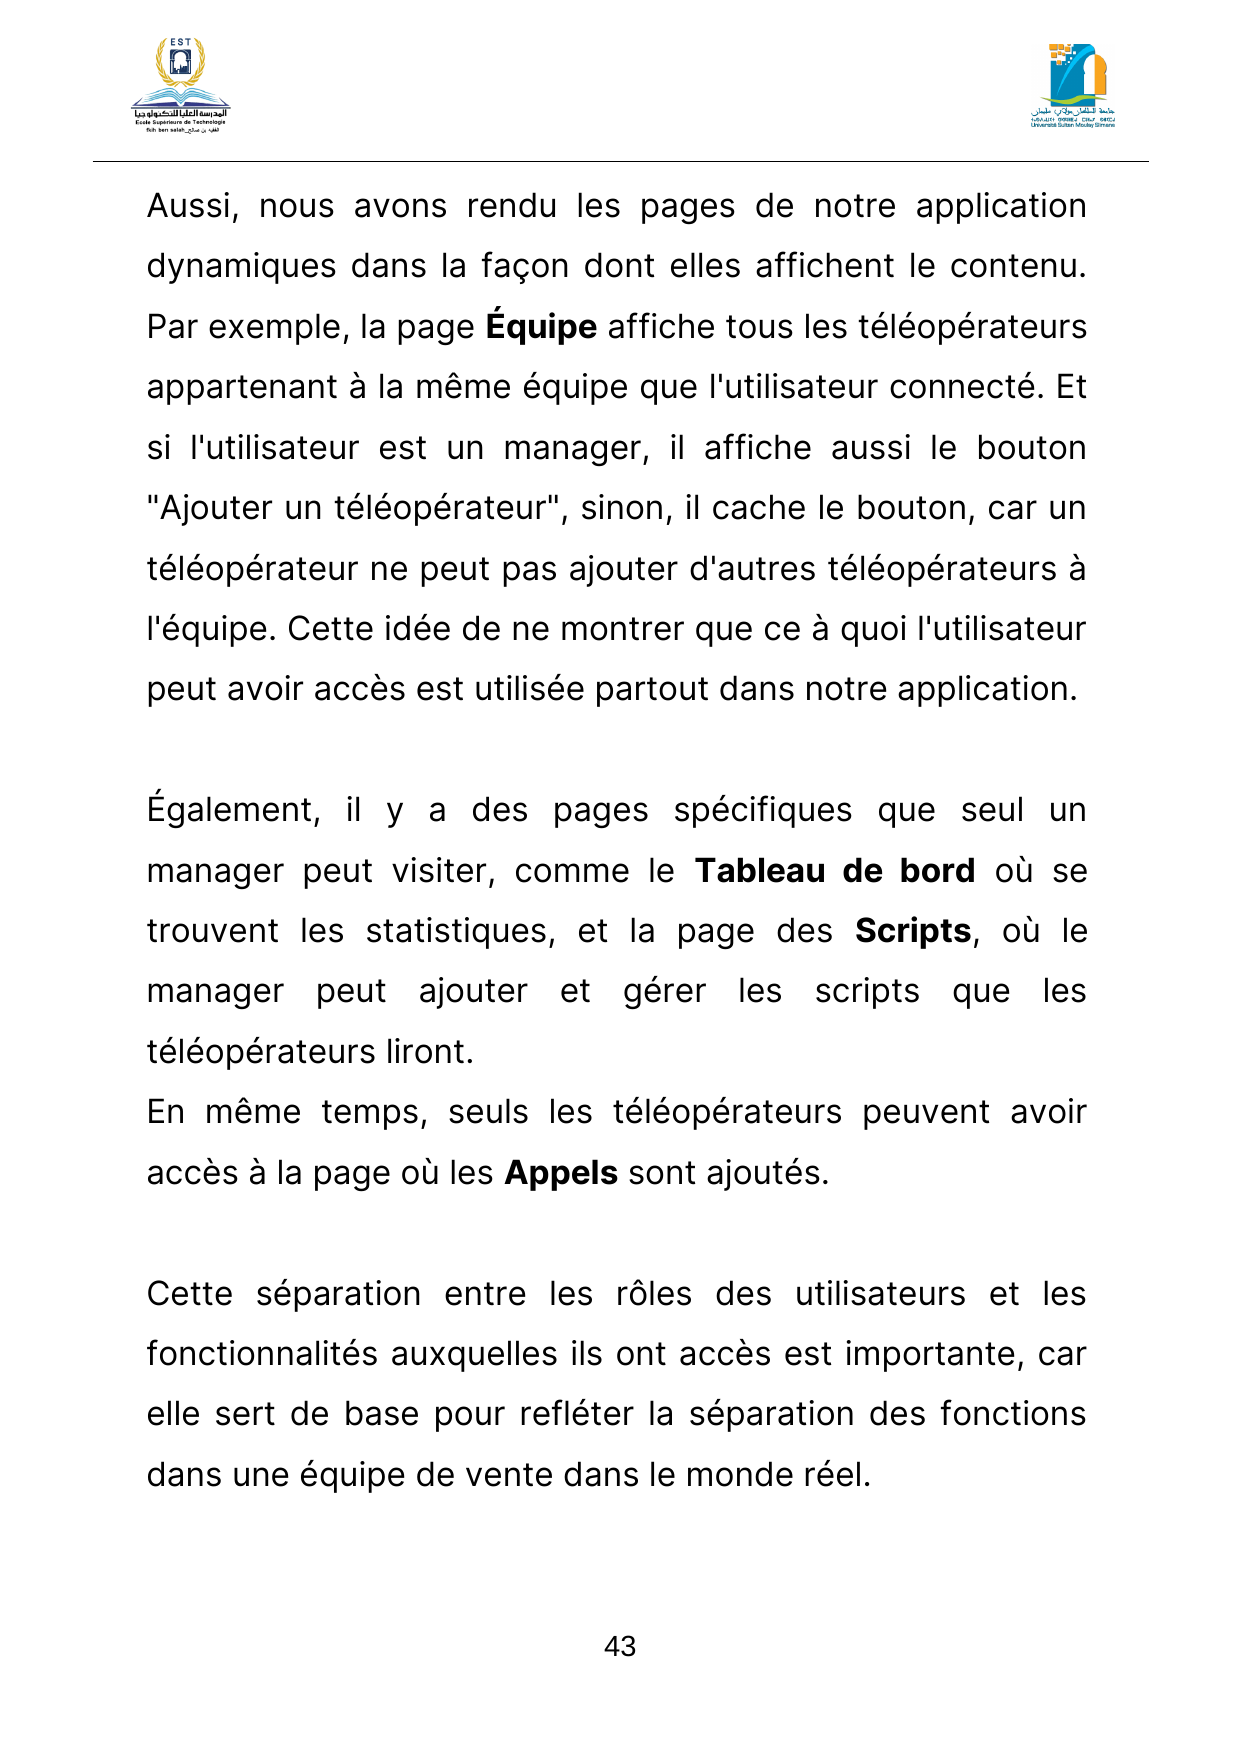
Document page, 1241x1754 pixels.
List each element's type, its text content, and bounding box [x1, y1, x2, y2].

picture [126, 23, 236, 149]
text Aussi, nous avons rendu les pages de notre application dynamiques dans la façon dont elles affichent le contenu. Par exemple, la page Équipe affiche tous les téléopérateurs appartenant à la même équipe que l'utilisateur connecté. Et si l'utilisateur est un manager, il affiche aussi le bouton "Ajouter un téléopérateur", sinon, il cache le bouton, car un téléopérateur ne peut pas ajouter d'autres téléopérateurs à l'équipe. Cette idée de ne montrer que ce à quoi l'utilisateur peut avoir accès est utilisée partout dans notre application. [146, 116, 1089, 709]
picture [1031, 44, 1115, 128]
text Également, il y a des pages spécifiques que seul un manager peut visiter, comme le Tableau de bord où se trouvent les statistiques, et la page des Scripts, où le manager peut ajouter et gérer les scripts que les téléopérateurs liront. [146, 789, 1089, 1071]
text Cette séparation entre les rôles des utilisateurs et les fonctionnalités auxquelles ils ont accès est importante, car elle sert de base pour refléter la séparation des fonctions dans une équipe de vente dans le monde réel. [146, 1273, 1089, 1494]
text En même temps, seuls les téléopérateurs peuvent avoir accès à la page où les Appels sont ajoutés. [146, 1091, 1089, 1192]
